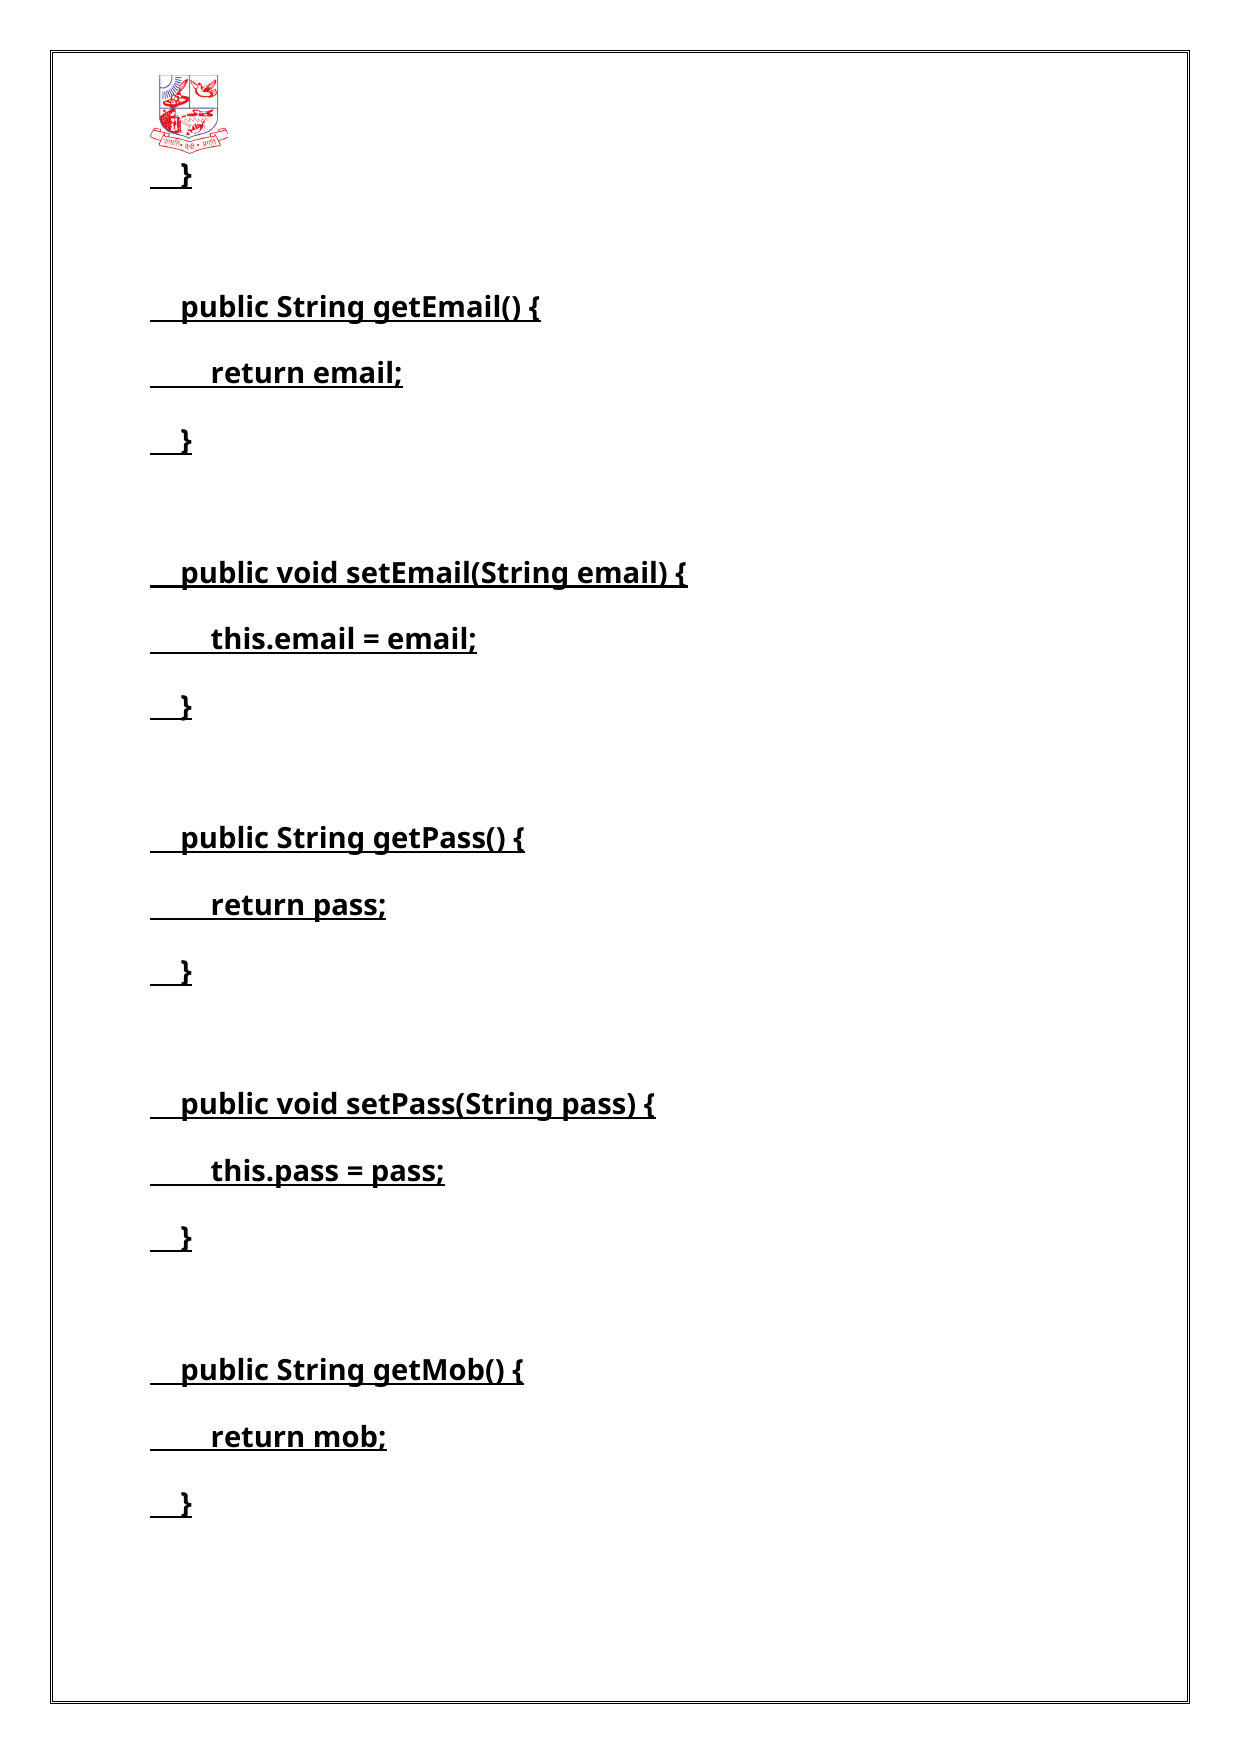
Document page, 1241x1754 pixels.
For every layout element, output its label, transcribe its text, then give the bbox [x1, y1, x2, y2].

text } [150, 1482, 1090, 1522]
text public String getMob() { [150, 1349, 1090, 1389]
text } [150, 419, 1090, 459]
picture [150, 75, 229, 154]
text this.pass = pass; [150, 1150, 1090, 1190]
text return email; [150, 352, 1090, 392]
text return mob; [150, 1416, 1090, 1456]
text return pass; [150, 884, 1090, 924]
text } [150, 153, 1090, 193]
text public void setEmail(String email) { [150, 552, 1090, 592]
text } [150, 1216, 1090, 1256]
text public void setPass(String pass) { [150, 1083, 1090, 1123]
text } [150, 951, 1090, 990]
text public String getEmail() { [150, 286, 1090, 326]
text this.email = email; [150, 618, 1090, 658]
text } [150, 685, 1090, 724]
text public String getPass() { [150, 818, 1090, 857]
